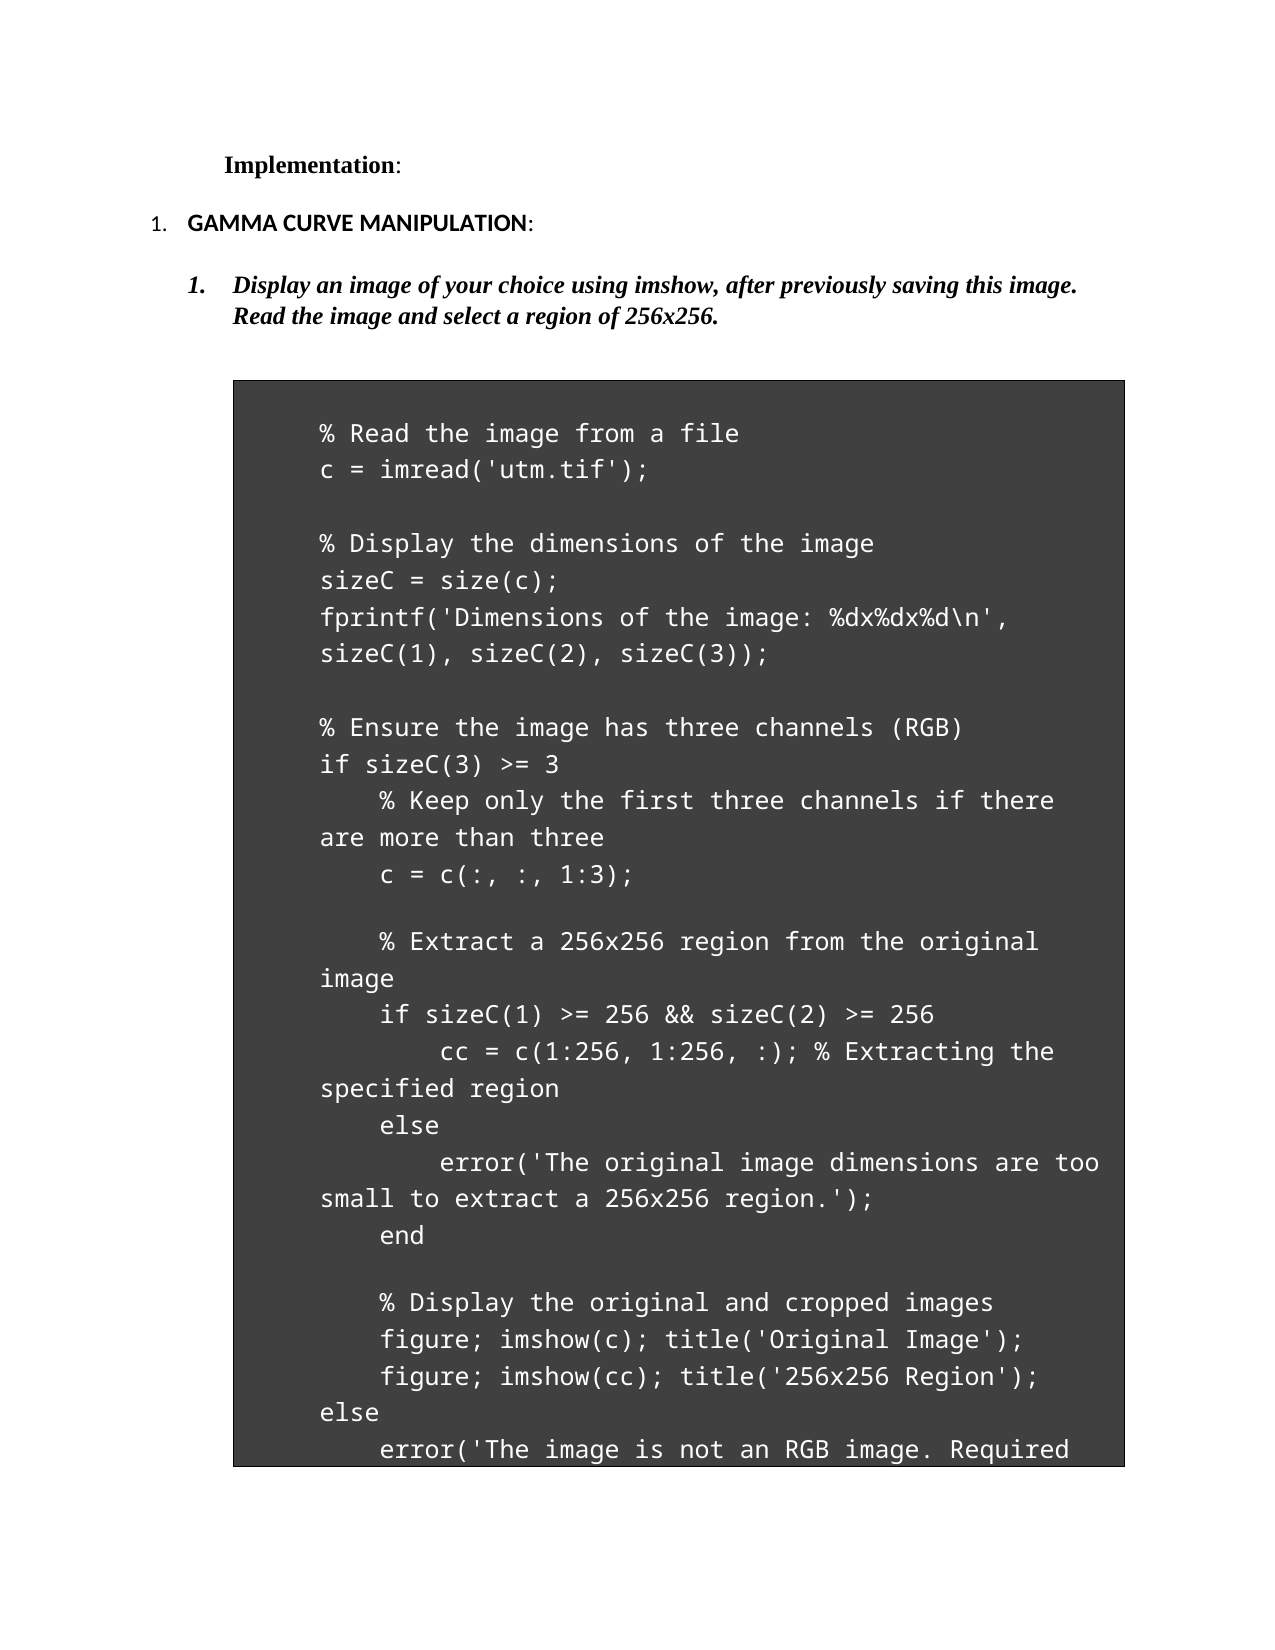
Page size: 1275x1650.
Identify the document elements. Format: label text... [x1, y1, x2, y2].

text Implementation: [150, 150, 1125, 179]
list GAMMA CURVE MANIPULATION: [150, 207, 1125, 268]
list Display an image of your choice using imshow, after previously saving this image. Read the image and select a region of 256x256. [187, 270, 1125, 330]
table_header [234, 381, 1124, 1466]
